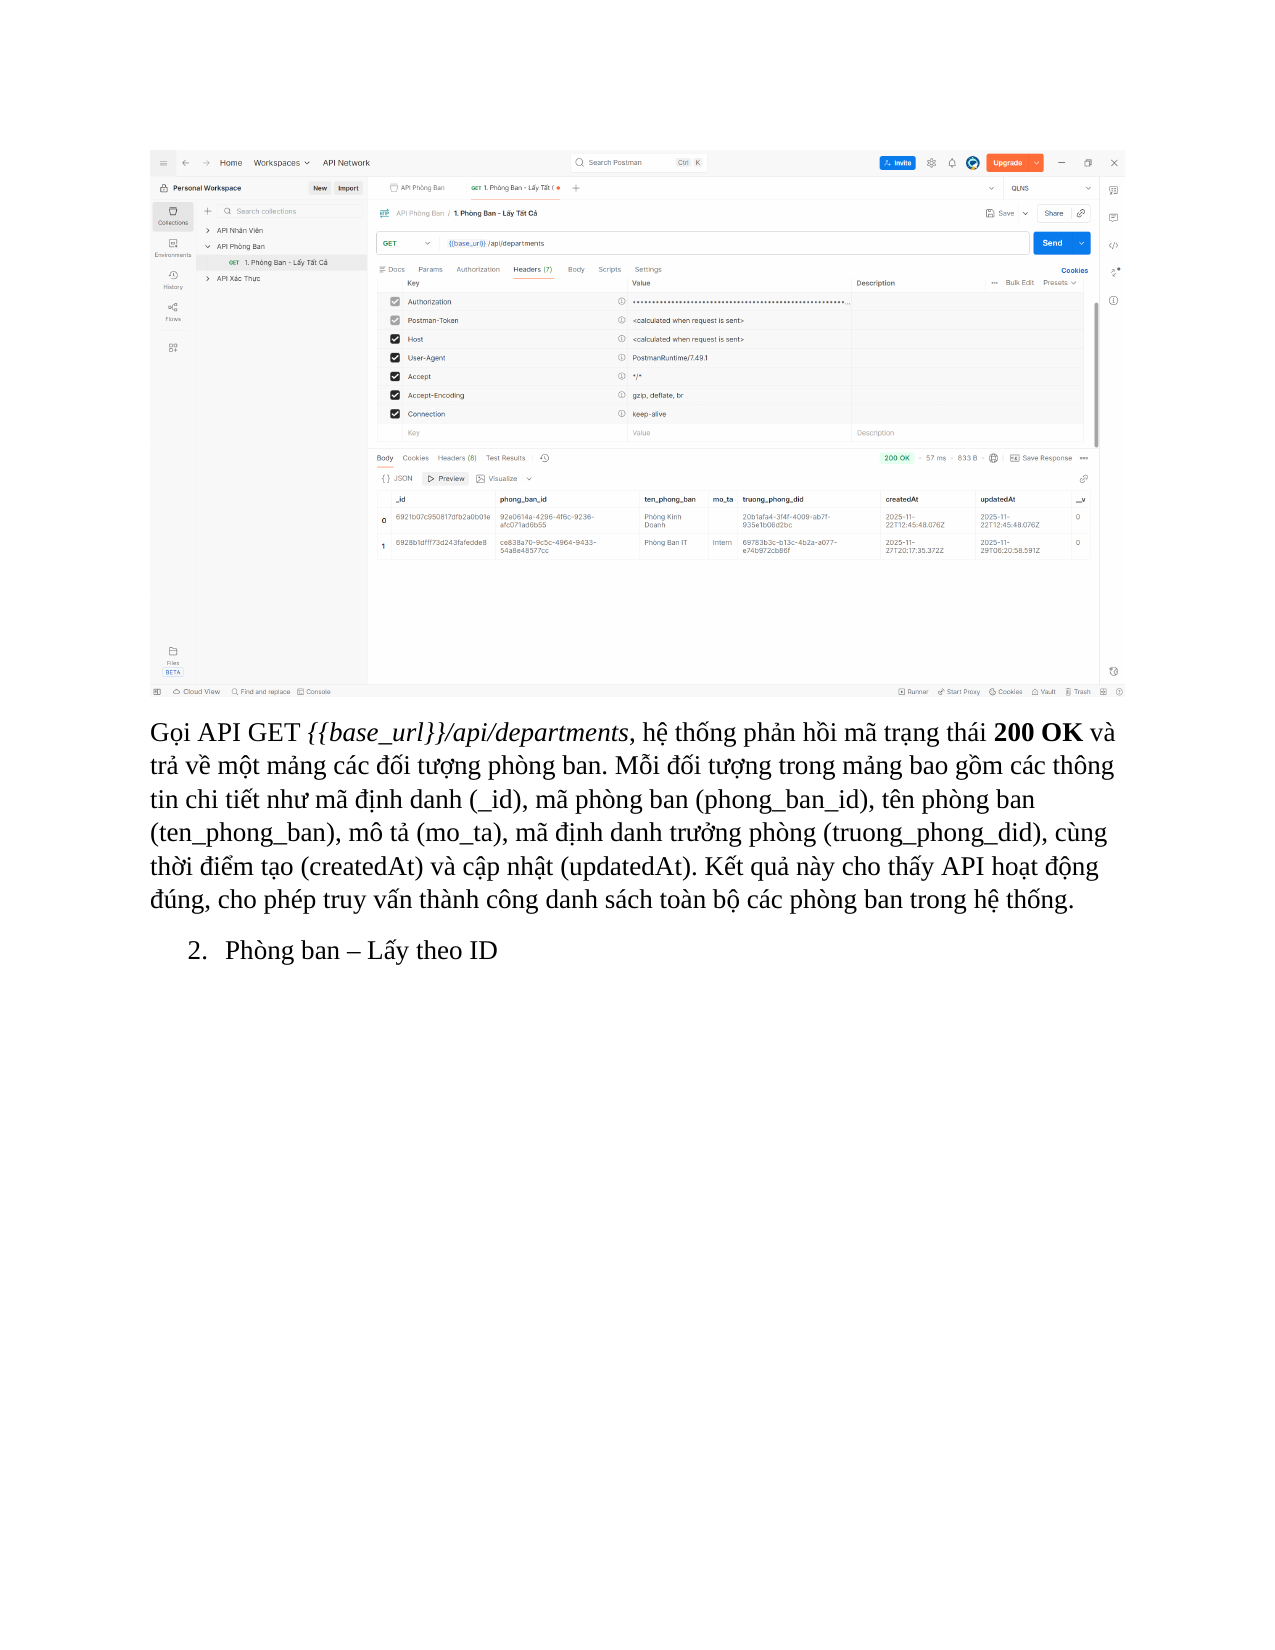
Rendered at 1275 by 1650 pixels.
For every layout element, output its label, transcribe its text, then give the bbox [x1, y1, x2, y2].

picture [150, 150, 1125, 697]
list Phòng ban – Lấy theo ID [187, 934, 1125, 965]
text Gọi API GET {{base_url}}/api/departments, hệ thống phản hồi mã trạng thái 200 OK và trả về một mảng các đối tượng phòng ban. Mỗi đối tượng trong mảng bao gồm các thông tin chi tiết như mã định danh (_id), mã phòng ban (phong_ban_id), tên phòng ban (ten_phong_ban), mô tả (mo_ta), mã định danh trưởng phòng (truong_phong_did), cùng thời điểm tạo (createdAt) và cập nhật (updatedAt). Kết quả này cho thấy API hoạt động đúng, cho phép truy vấn thành công danh sách toàn bộ các phòng ban trong hệ thống. [150, 716, 1125, 915]
